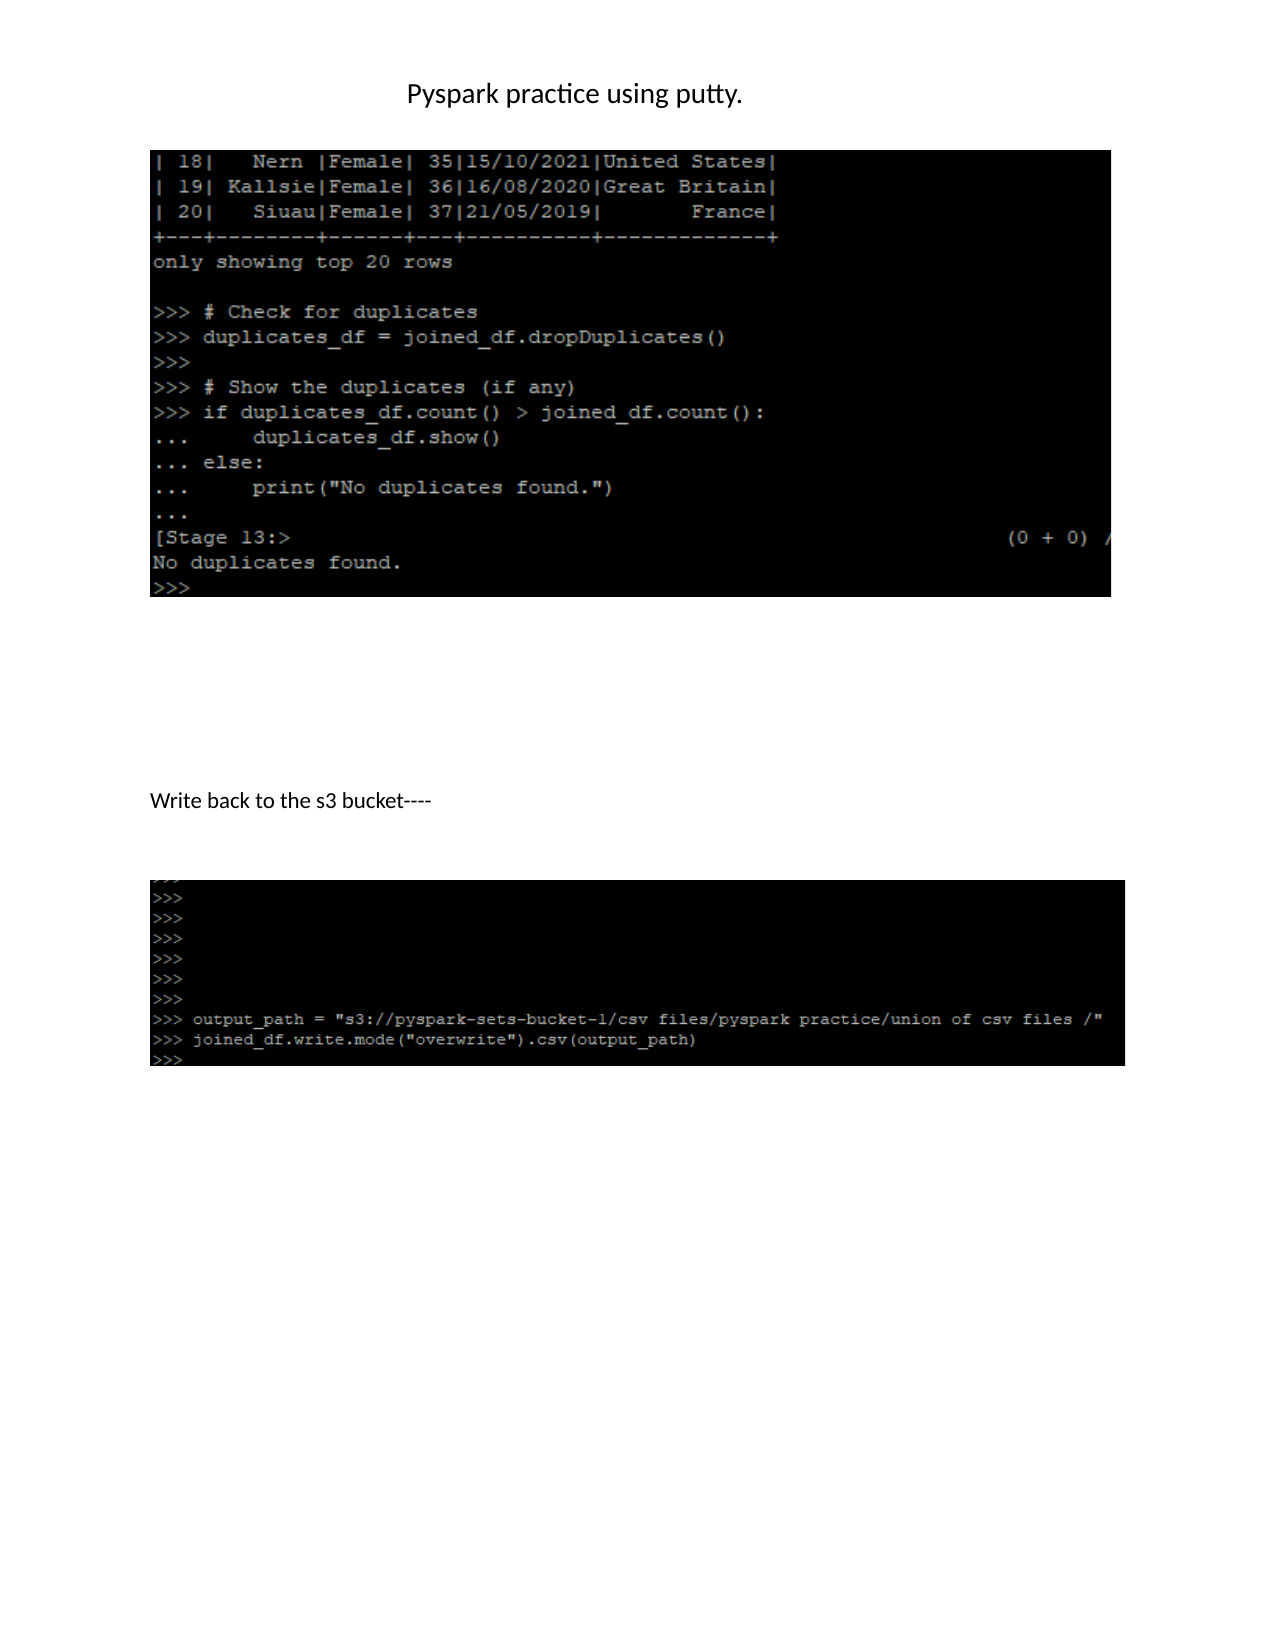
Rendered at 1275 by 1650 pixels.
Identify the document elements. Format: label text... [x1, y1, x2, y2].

picture [150, 150, 1112, 597]
text Write back to the s3 bucket---- [150, 787, 1125, 815]
picture [150, 880, 1125, 1066]
